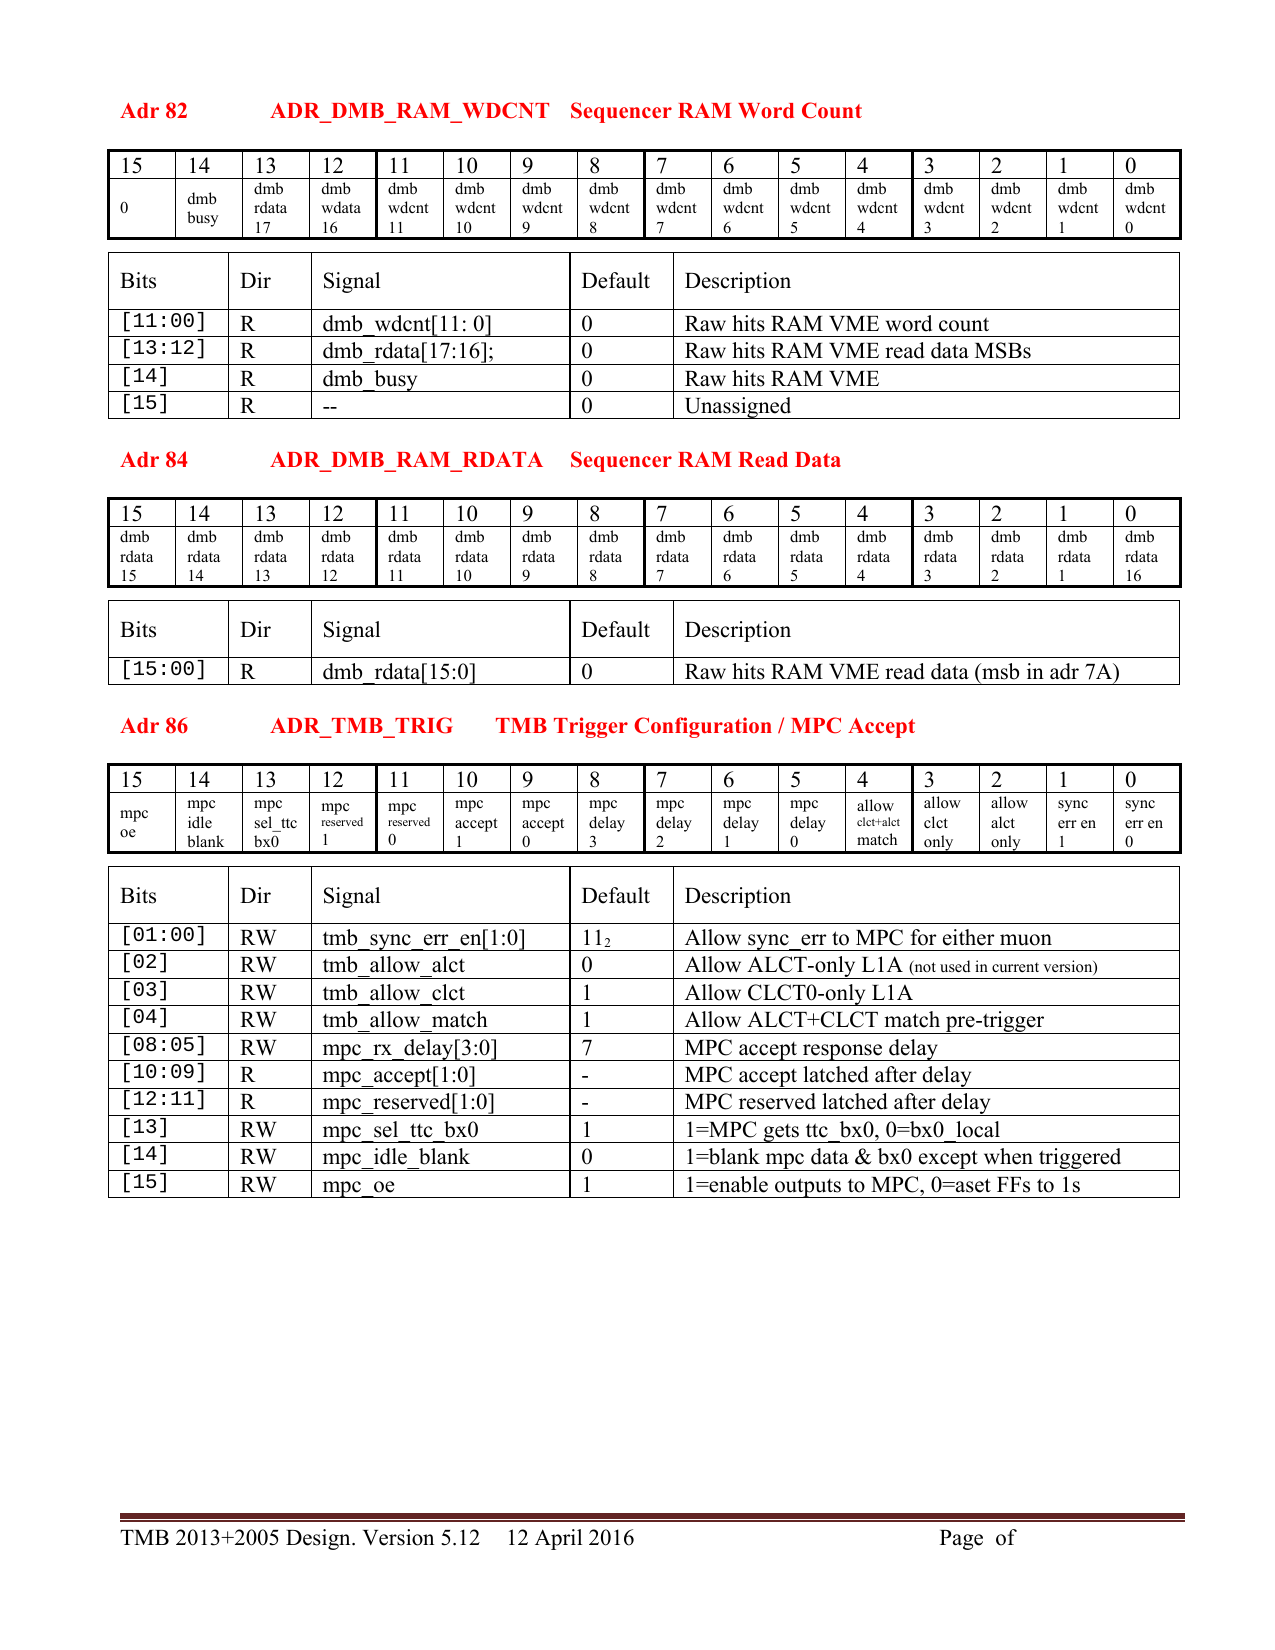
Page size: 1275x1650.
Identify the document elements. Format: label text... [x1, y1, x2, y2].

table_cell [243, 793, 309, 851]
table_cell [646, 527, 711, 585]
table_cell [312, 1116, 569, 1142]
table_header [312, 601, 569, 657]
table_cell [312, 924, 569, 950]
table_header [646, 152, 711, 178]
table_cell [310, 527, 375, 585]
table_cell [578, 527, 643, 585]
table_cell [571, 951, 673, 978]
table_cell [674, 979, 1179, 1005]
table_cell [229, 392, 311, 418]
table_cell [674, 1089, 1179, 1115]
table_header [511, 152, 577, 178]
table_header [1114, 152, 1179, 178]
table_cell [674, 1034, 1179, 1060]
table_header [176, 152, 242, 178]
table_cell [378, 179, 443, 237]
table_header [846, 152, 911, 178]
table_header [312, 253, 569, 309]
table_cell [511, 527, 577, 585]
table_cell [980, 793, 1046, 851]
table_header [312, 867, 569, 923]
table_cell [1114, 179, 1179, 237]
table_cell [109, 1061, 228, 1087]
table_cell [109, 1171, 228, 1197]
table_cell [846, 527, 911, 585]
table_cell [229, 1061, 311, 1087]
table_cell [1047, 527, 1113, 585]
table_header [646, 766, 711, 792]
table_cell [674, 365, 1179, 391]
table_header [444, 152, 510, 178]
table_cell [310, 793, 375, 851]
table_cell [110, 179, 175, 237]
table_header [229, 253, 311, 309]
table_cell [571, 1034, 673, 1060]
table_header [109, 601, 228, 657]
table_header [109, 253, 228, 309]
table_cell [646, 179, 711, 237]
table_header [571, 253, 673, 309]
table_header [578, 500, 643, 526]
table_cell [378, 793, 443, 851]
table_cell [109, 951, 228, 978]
subtitle Adr 82 ADR_DMB_RAM_WDCNT Sequencer RAM Word Count [120, 97, 1185, 124]
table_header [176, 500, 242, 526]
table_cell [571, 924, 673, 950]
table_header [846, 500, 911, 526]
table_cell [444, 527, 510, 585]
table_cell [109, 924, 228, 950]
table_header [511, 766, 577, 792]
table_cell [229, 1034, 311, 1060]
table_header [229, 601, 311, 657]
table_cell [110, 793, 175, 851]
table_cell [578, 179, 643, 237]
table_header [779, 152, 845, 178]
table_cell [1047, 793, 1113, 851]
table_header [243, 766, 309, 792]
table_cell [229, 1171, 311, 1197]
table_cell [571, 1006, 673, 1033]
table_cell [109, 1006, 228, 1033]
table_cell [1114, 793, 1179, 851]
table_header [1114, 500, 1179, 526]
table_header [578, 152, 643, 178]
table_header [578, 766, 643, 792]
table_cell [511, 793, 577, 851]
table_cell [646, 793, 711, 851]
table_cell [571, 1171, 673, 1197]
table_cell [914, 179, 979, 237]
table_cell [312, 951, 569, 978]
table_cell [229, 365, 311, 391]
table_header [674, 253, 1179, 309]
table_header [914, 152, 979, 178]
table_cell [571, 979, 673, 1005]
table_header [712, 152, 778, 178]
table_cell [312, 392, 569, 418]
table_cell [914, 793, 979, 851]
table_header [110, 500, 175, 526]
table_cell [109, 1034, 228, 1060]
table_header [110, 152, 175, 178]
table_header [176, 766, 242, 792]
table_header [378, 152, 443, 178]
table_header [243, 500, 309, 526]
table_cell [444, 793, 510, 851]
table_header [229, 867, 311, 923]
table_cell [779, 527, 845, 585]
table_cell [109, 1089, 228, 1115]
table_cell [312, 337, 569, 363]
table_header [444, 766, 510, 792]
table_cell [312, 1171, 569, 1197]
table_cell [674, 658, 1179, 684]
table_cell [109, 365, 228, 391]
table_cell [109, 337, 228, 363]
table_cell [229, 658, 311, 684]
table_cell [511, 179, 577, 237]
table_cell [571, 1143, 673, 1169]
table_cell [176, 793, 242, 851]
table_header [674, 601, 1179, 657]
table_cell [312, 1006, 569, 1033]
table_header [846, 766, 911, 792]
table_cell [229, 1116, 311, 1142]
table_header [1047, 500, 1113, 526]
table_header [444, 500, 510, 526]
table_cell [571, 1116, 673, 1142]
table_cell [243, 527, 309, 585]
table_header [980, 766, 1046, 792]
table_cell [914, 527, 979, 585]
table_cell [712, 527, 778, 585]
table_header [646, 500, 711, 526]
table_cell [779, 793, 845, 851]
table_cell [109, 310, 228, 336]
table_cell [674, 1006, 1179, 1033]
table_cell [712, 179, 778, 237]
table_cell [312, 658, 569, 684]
subtitle Adr 84 ADR_DMB_RAM_RDATA Sequencer RAM Read Data [120, 446, 1185, 472]
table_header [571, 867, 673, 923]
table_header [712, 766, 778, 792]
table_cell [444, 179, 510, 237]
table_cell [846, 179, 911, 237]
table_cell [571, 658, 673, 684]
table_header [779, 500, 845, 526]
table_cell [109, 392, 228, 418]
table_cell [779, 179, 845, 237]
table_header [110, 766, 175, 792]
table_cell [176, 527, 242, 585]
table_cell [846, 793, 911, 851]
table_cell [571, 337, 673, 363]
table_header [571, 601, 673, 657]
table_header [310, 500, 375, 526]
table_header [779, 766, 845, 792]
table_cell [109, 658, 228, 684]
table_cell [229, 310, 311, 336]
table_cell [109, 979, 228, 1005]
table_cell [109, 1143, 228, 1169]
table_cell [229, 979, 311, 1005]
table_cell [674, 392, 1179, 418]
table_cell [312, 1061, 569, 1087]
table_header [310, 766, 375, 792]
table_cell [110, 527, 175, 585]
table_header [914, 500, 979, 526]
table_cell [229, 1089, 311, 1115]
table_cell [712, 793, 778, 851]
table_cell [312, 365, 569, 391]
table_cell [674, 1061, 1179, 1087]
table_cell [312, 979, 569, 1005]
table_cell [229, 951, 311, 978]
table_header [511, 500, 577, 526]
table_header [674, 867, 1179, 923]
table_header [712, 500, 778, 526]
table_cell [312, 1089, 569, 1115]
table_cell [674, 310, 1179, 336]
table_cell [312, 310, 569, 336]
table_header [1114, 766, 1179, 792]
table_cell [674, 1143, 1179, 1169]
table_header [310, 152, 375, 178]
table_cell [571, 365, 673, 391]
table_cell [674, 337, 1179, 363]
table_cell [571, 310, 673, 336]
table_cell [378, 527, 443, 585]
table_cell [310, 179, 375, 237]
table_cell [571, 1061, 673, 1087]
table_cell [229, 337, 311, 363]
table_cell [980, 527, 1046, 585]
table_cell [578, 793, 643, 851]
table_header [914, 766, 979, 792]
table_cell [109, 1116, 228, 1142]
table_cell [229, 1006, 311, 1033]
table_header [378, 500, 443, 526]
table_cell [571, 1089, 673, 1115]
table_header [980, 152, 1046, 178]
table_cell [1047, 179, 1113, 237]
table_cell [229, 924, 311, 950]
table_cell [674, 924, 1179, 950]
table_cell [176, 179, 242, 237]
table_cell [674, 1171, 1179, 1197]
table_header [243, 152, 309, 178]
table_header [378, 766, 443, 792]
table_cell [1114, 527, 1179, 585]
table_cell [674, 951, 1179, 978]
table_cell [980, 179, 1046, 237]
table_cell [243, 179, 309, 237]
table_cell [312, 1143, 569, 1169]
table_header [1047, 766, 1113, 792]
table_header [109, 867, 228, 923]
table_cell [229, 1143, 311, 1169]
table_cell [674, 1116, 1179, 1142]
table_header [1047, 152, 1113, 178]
subtitle Adr 86 ADR_TMB_TRIG TMB Trigger Configuration / MPC Accept [120, 712, 1185, 738]
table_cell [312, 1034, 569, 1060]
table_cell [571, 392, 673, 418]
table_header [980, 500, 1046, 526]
